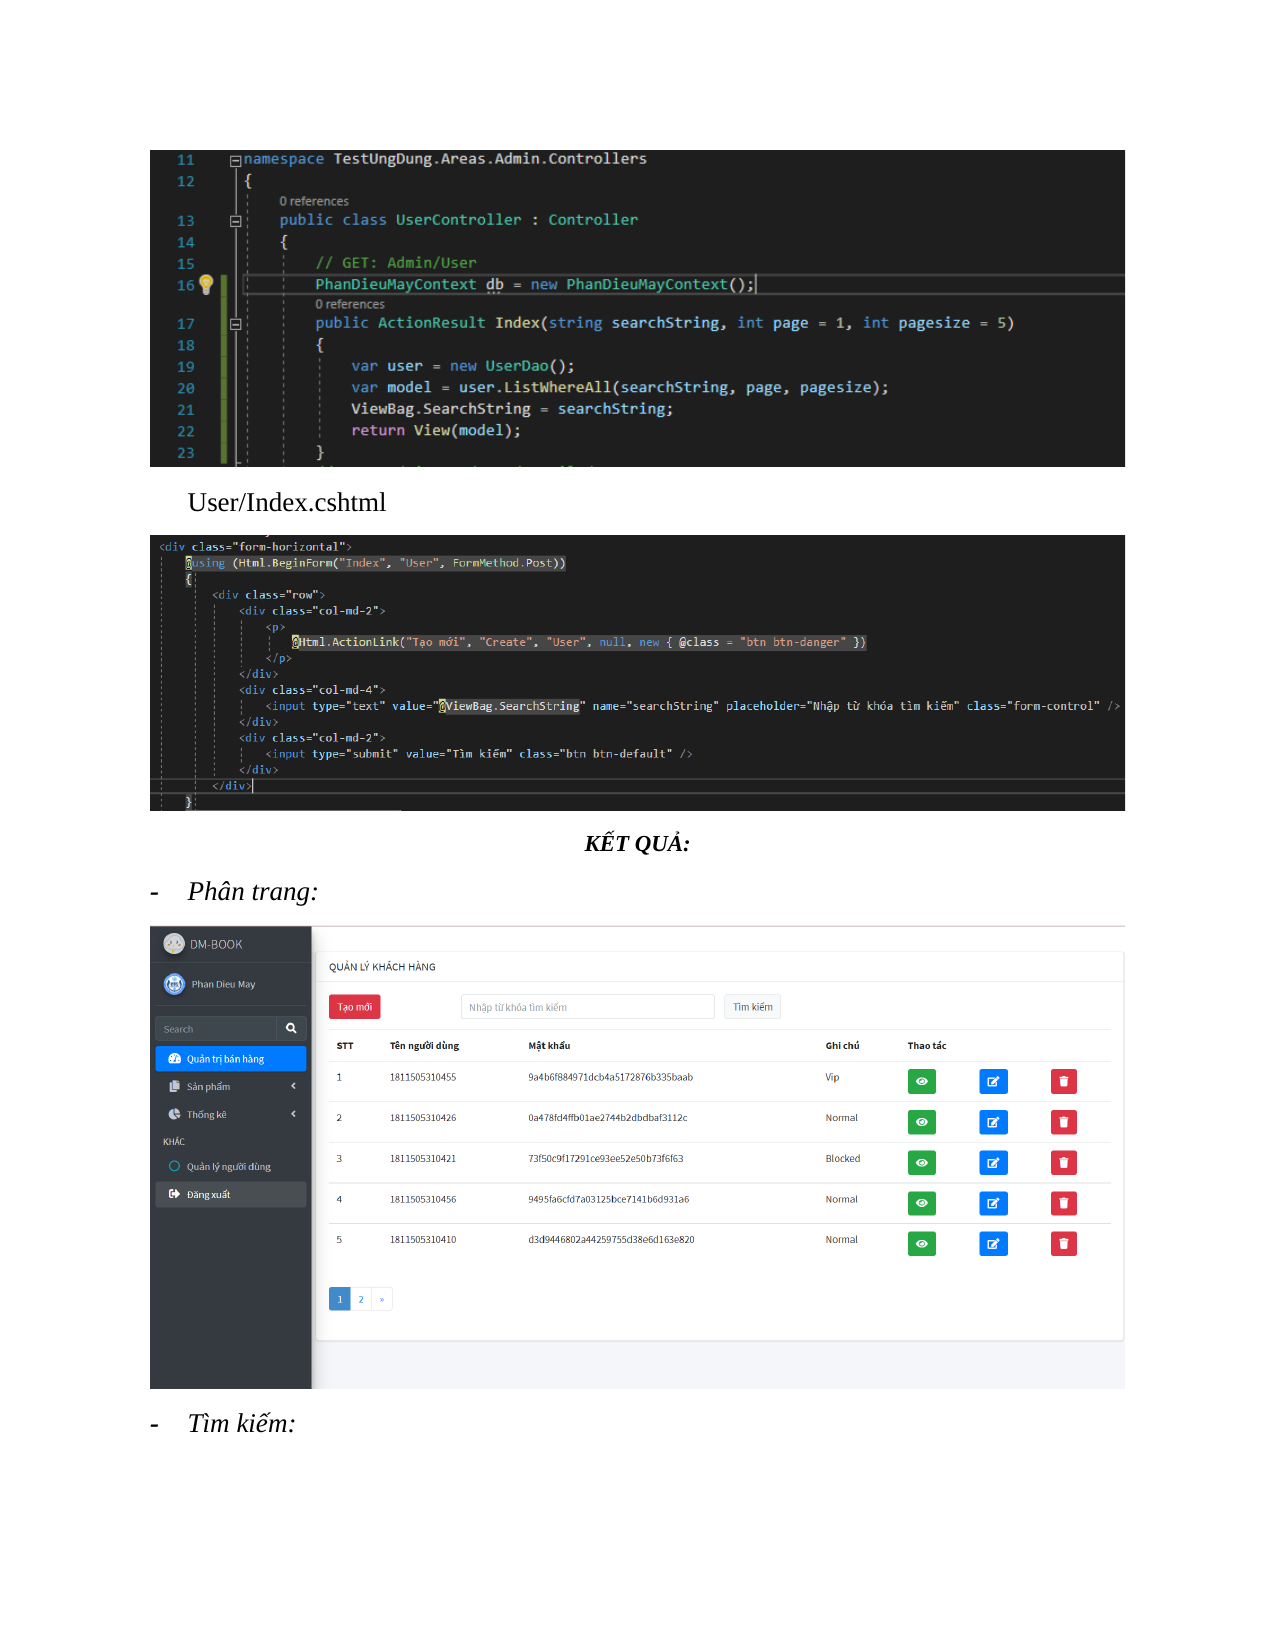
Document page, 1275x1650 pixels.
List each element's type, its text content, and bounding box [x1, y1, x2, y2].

picture [150, 150, 1125, 467]
list Phân trang: [150, 875, 1125, 906]
picture [150, 535, 1125, 811]
text KẾT QUẢ: [150, 830, 1125, 856]
text User/Index.cshtml [150, 486, 1125, 517]
list Tìm kiếm: [150, 1407, 1125, 1438]
picture [150, 925, 1125, 1389]
